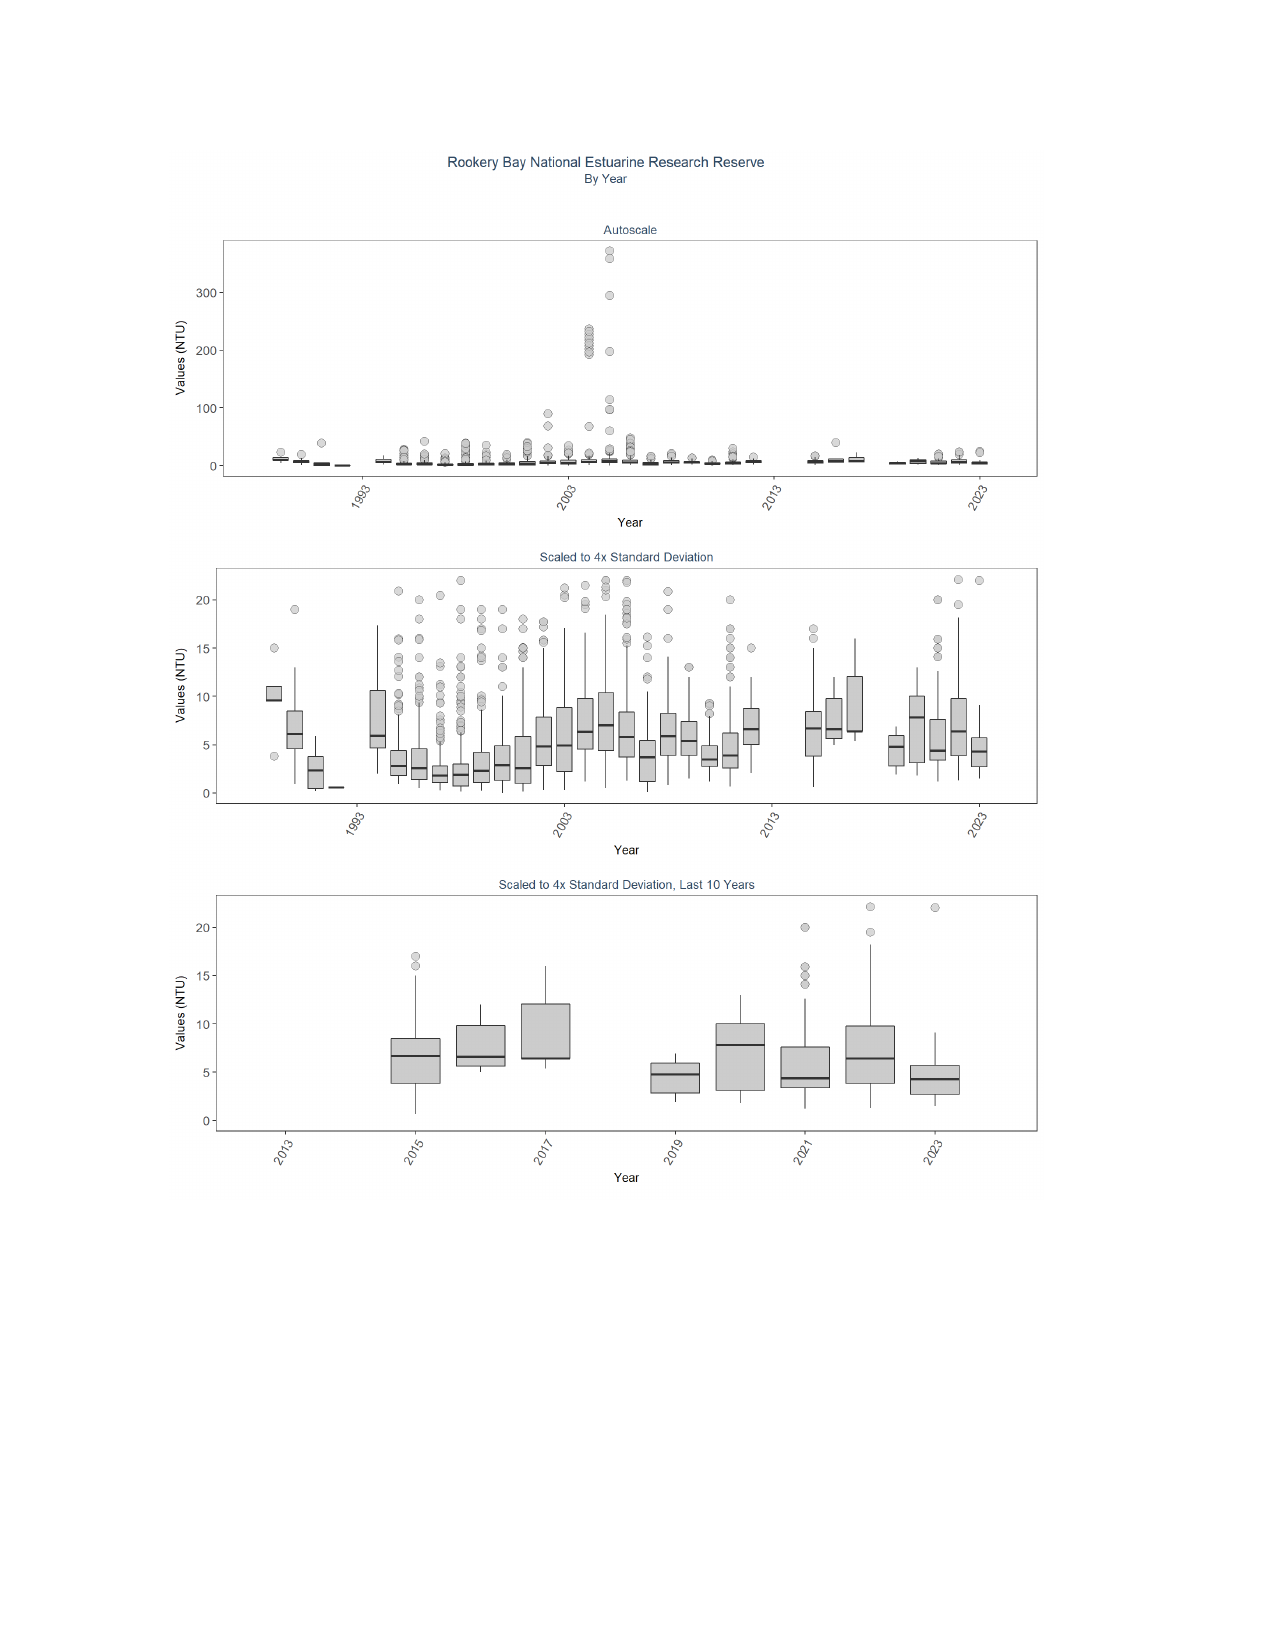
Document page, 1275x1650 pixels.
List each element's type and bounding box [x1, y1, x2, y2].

picture [168, 150, 1044, 1200]
